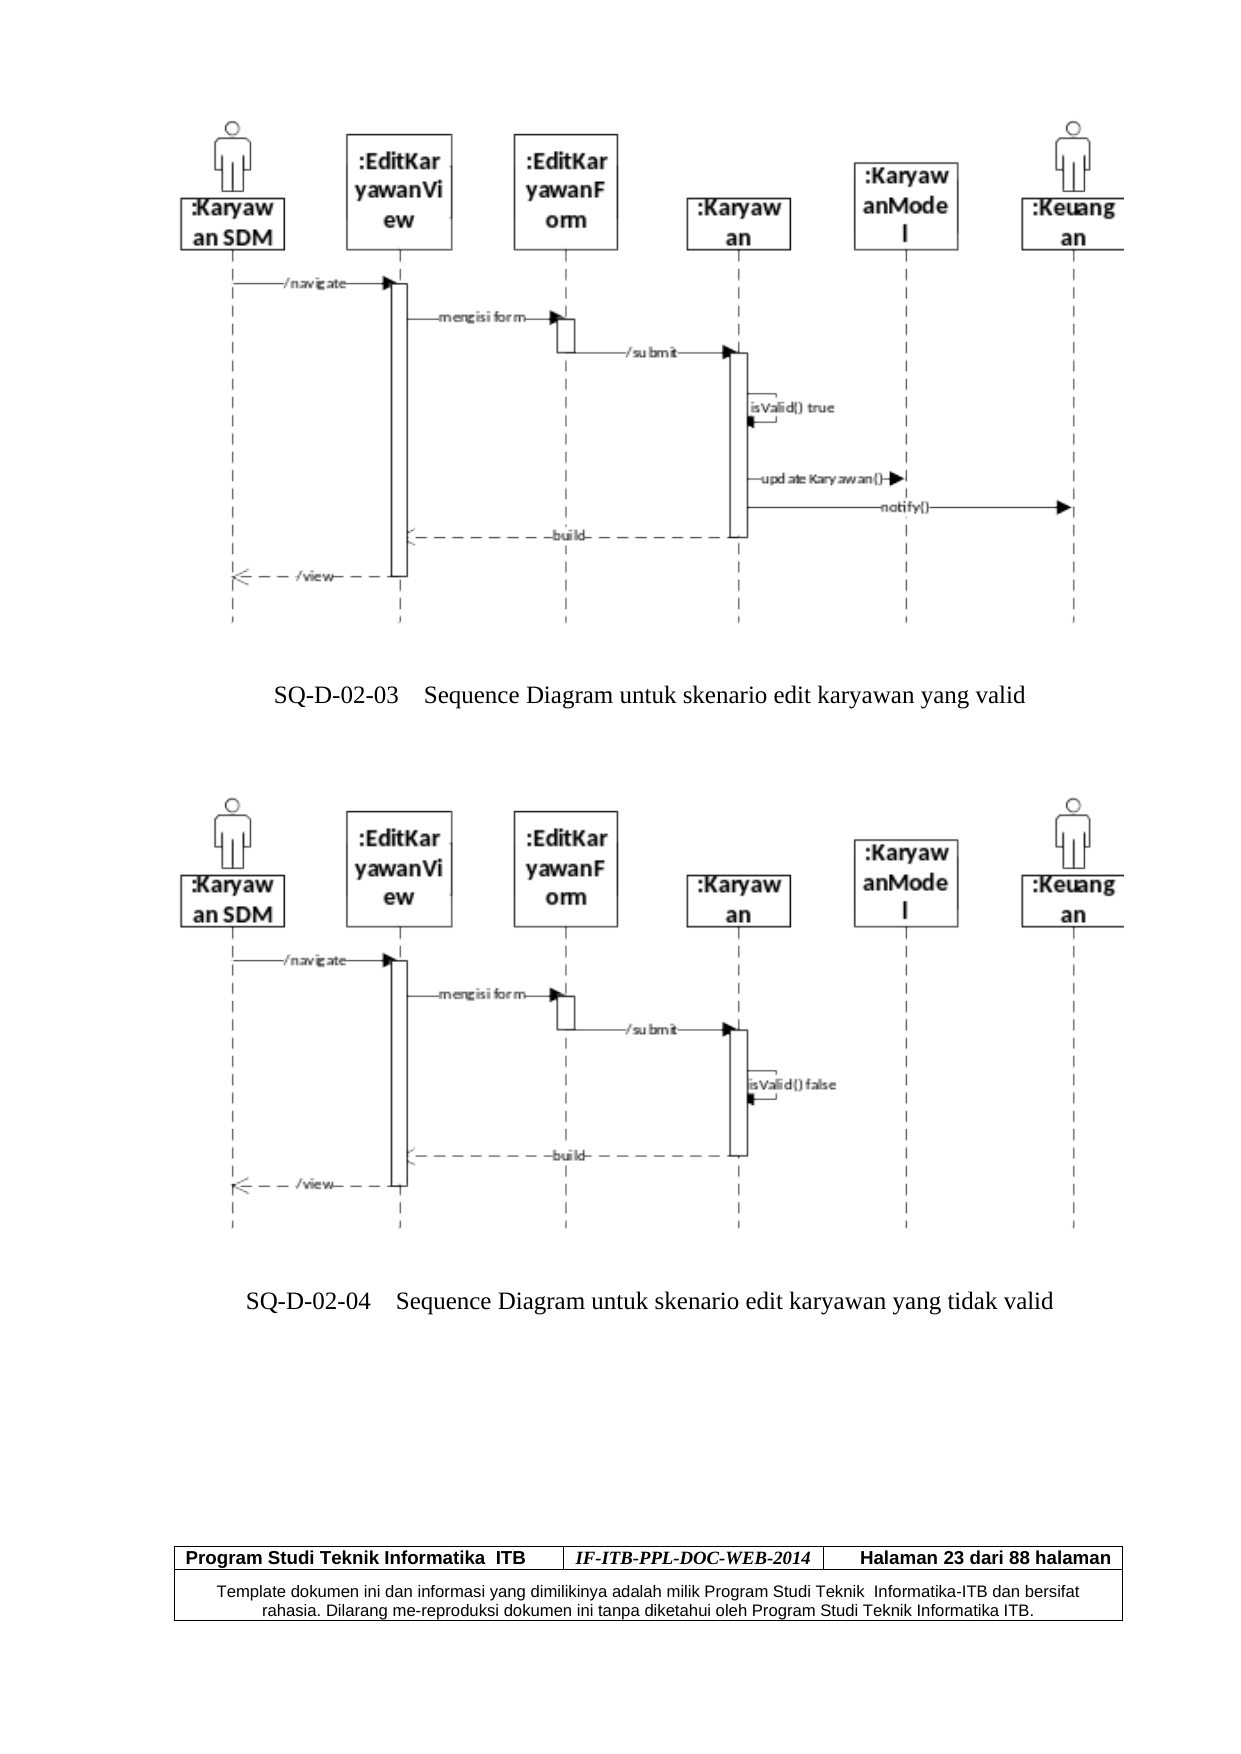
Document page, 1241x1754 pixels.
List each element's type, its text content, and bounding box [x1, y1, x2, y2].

text SQ-D-02-03 Sequence Diagram untuk skenario edit karyawan yang valid [177, 118, 1122, 709]
text SQ-D-02-04 Sequence Diagram untuk skenario edit karyawan yang tidak valid [177, 796, 1122, 1315]
